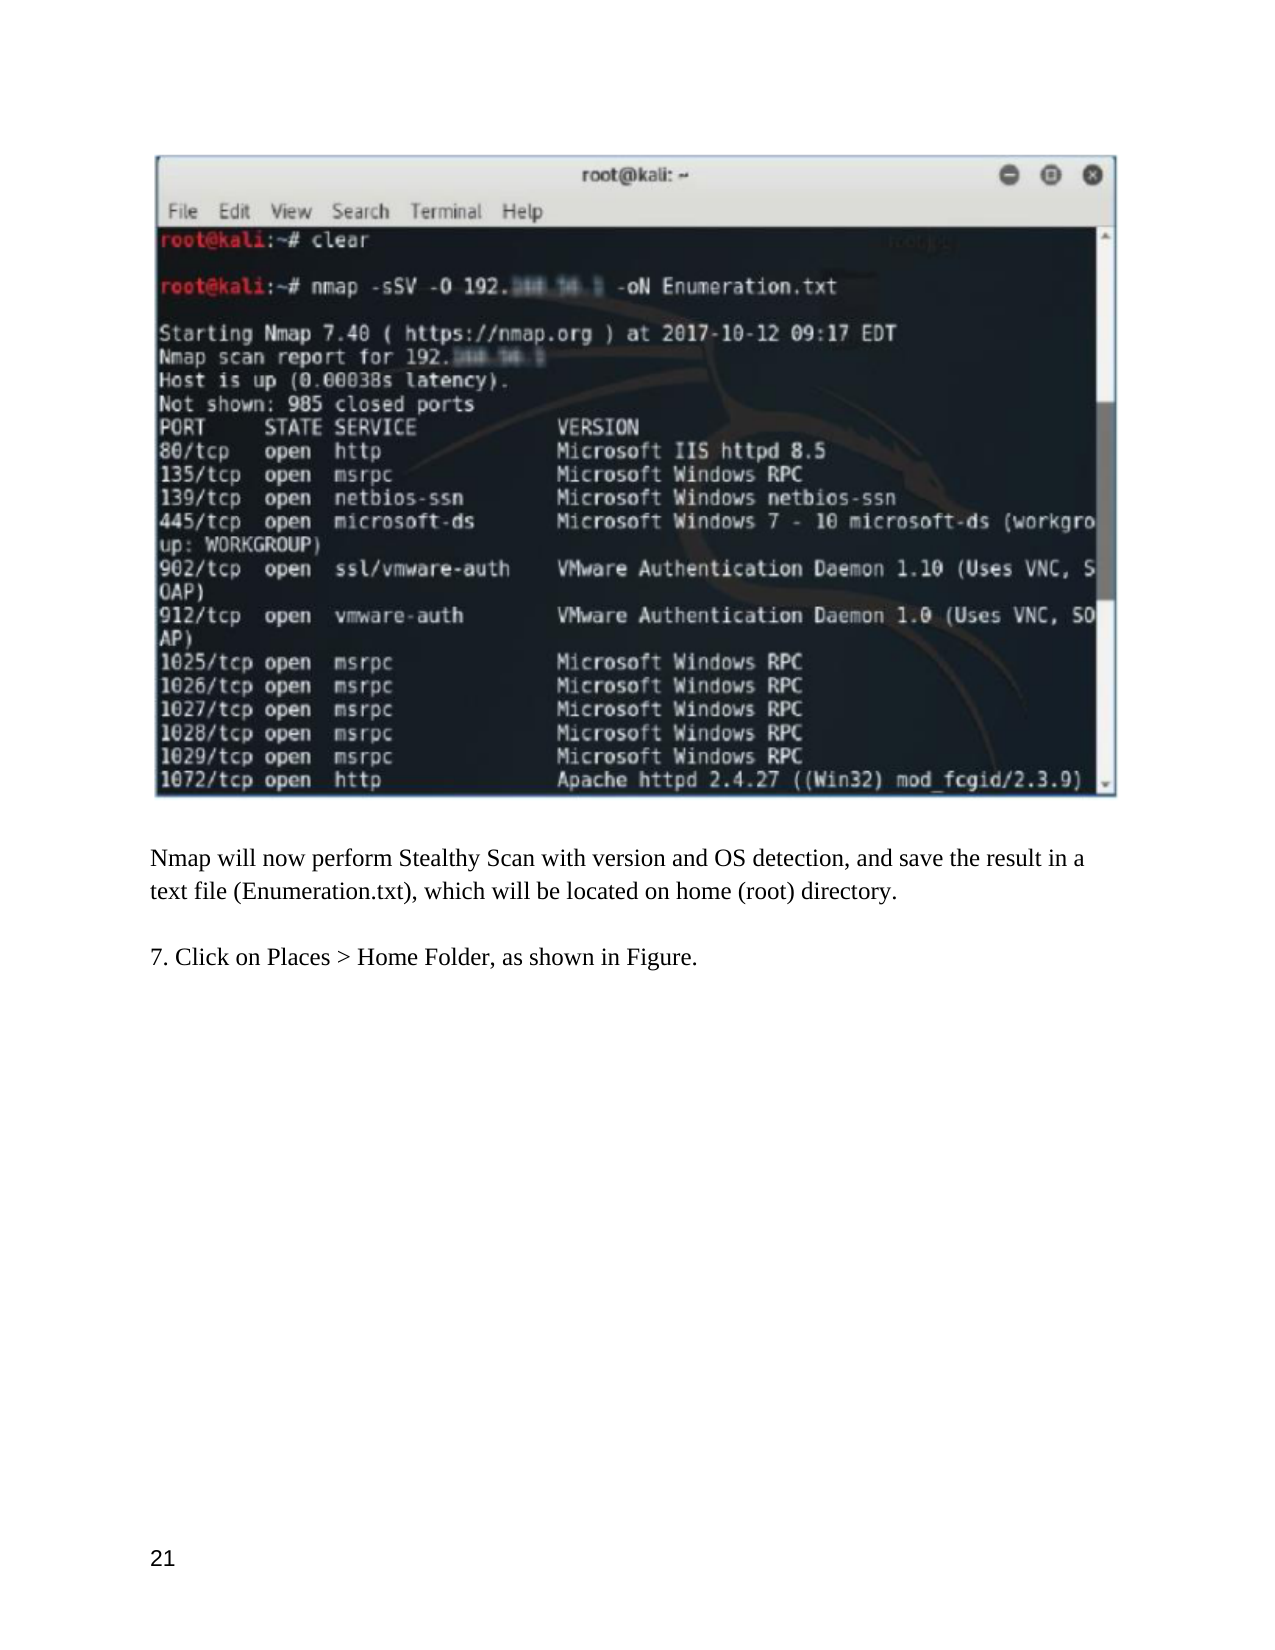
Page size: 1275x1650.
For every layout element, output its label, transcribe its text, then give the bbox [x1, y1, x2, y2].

text Nmap will now perform Stealthy Scan with version and OS detection, and save the result in a text file (Enumeration.txt), which will be located on home (root) directory. [150, 843, 1125, 905]
picture [150, 150, 1125, 807]
text 7. Click on Places > Home Folder, as shown in Figure. [150, 942, 1125, 971]
